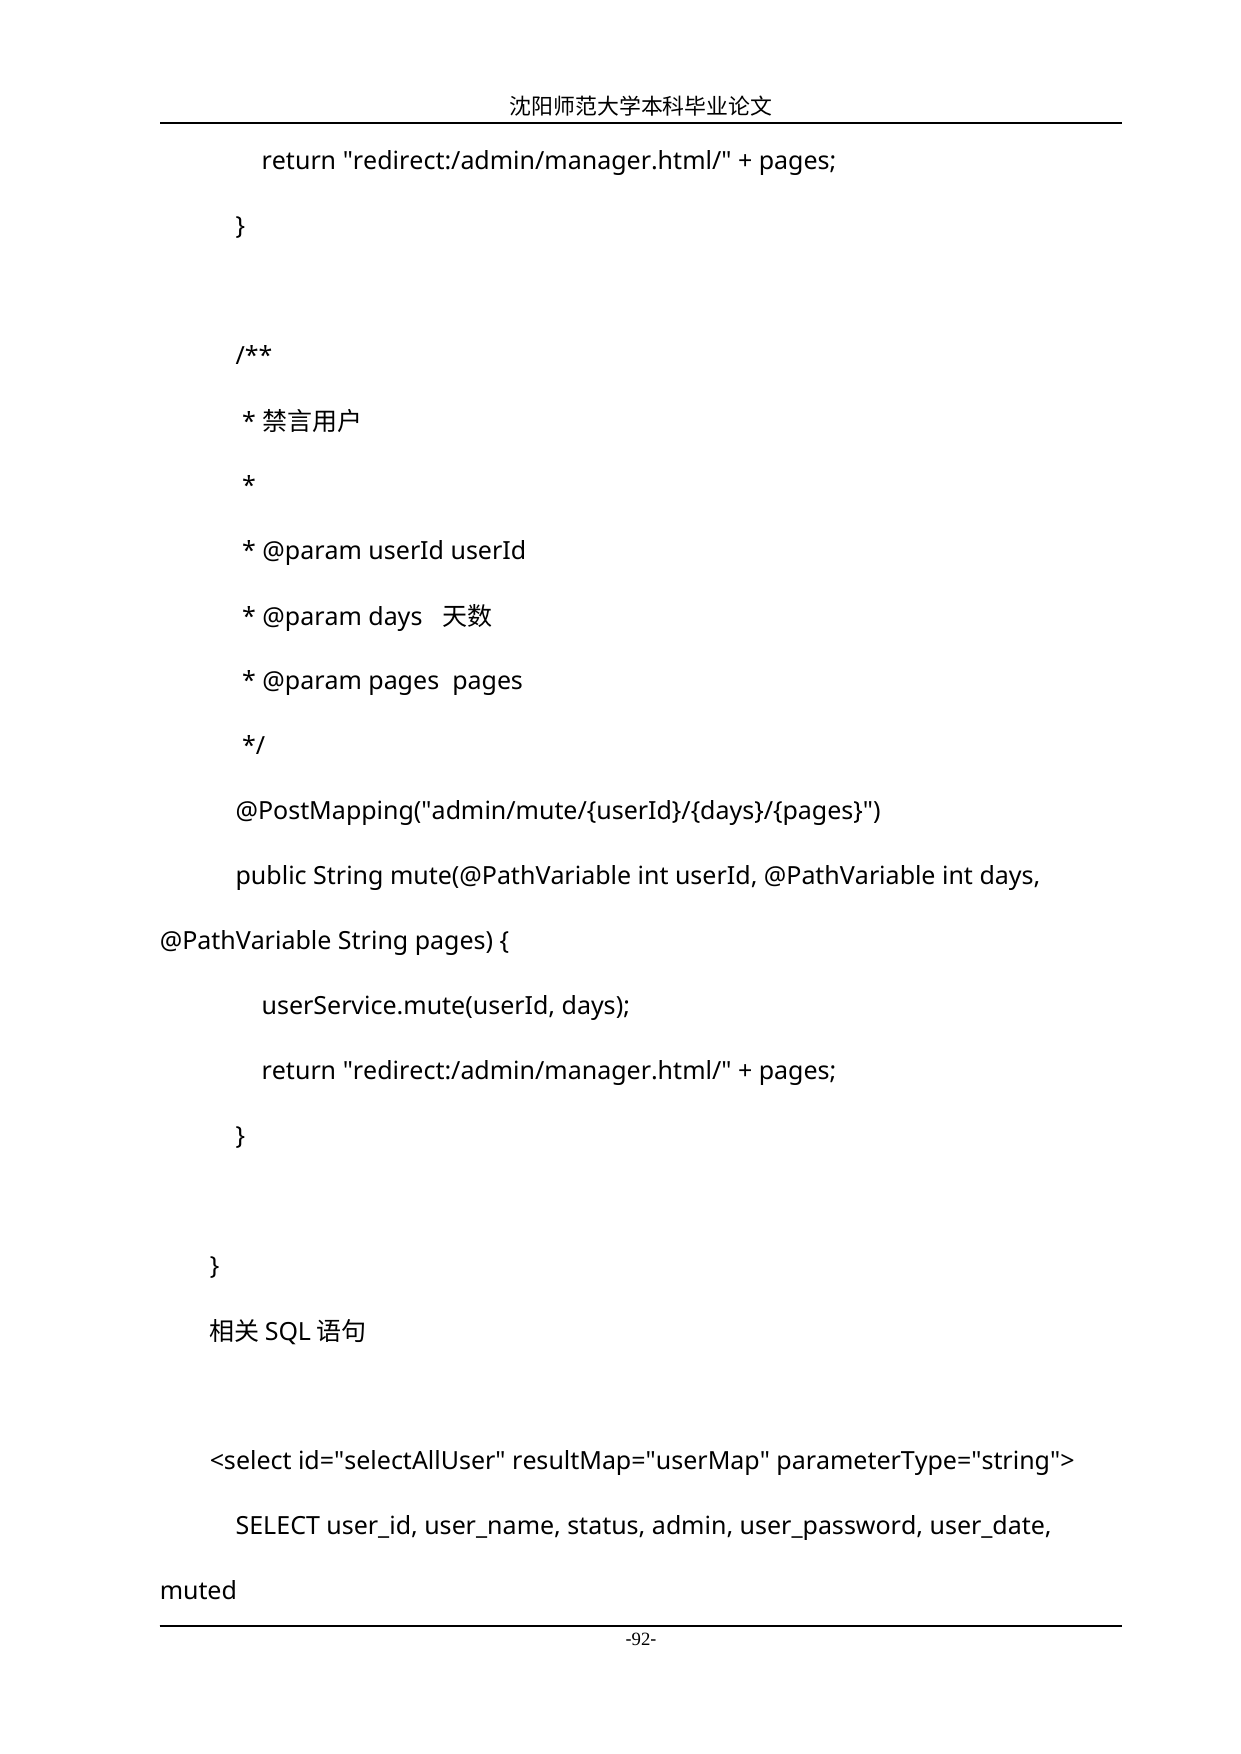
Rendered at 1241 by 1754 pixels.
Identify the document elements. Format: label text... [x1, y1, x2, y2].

text return "redirect:/admin/manager.html/" + pages; [159, 1037, 1122, 1102]
text * @param userId userId [159, 517, 1122, 582]
text * 禁言用户 [159, 387, 1122, 452]
text userService.mute(userId, days); [159, 972, 1122, 1037]
text SELECT user_id, user_name, status, admin, user_password, user_date, muted [159, 1492, 1122, 1622]
text @PostMapping("admin/mute/{userId}/{days}/{pages}") [159, 777, 1122, 842]
text /** [159, 322, 1122, 387]
text <select id="selectAllUser" resultMap="userMap" parameterType="string"> [159, 1427, 1122, 1492]
text 相关SQL语句 [159, 1297, 1122, 1362]
text } [159, 1102, 1122, 1167]
text * @param days 天数 [159, 582, 1122, 647]
text } [159, 192, 1122, 257]
text */ [159, 712, 1122, 777]
text public String mute(@PathVariable int userId, @PathVariable int days, @PathVariable String pages) { [159, 842, 1122, 972]
text return "redirect:/admin/manager.html/" + pages; [159, 127, 1122, 192]
text * [159, 452, 1122, 517]
text * @param pages pages [159, 647, 1122, 712]
text } [159, 1232, 1122, 1297]
